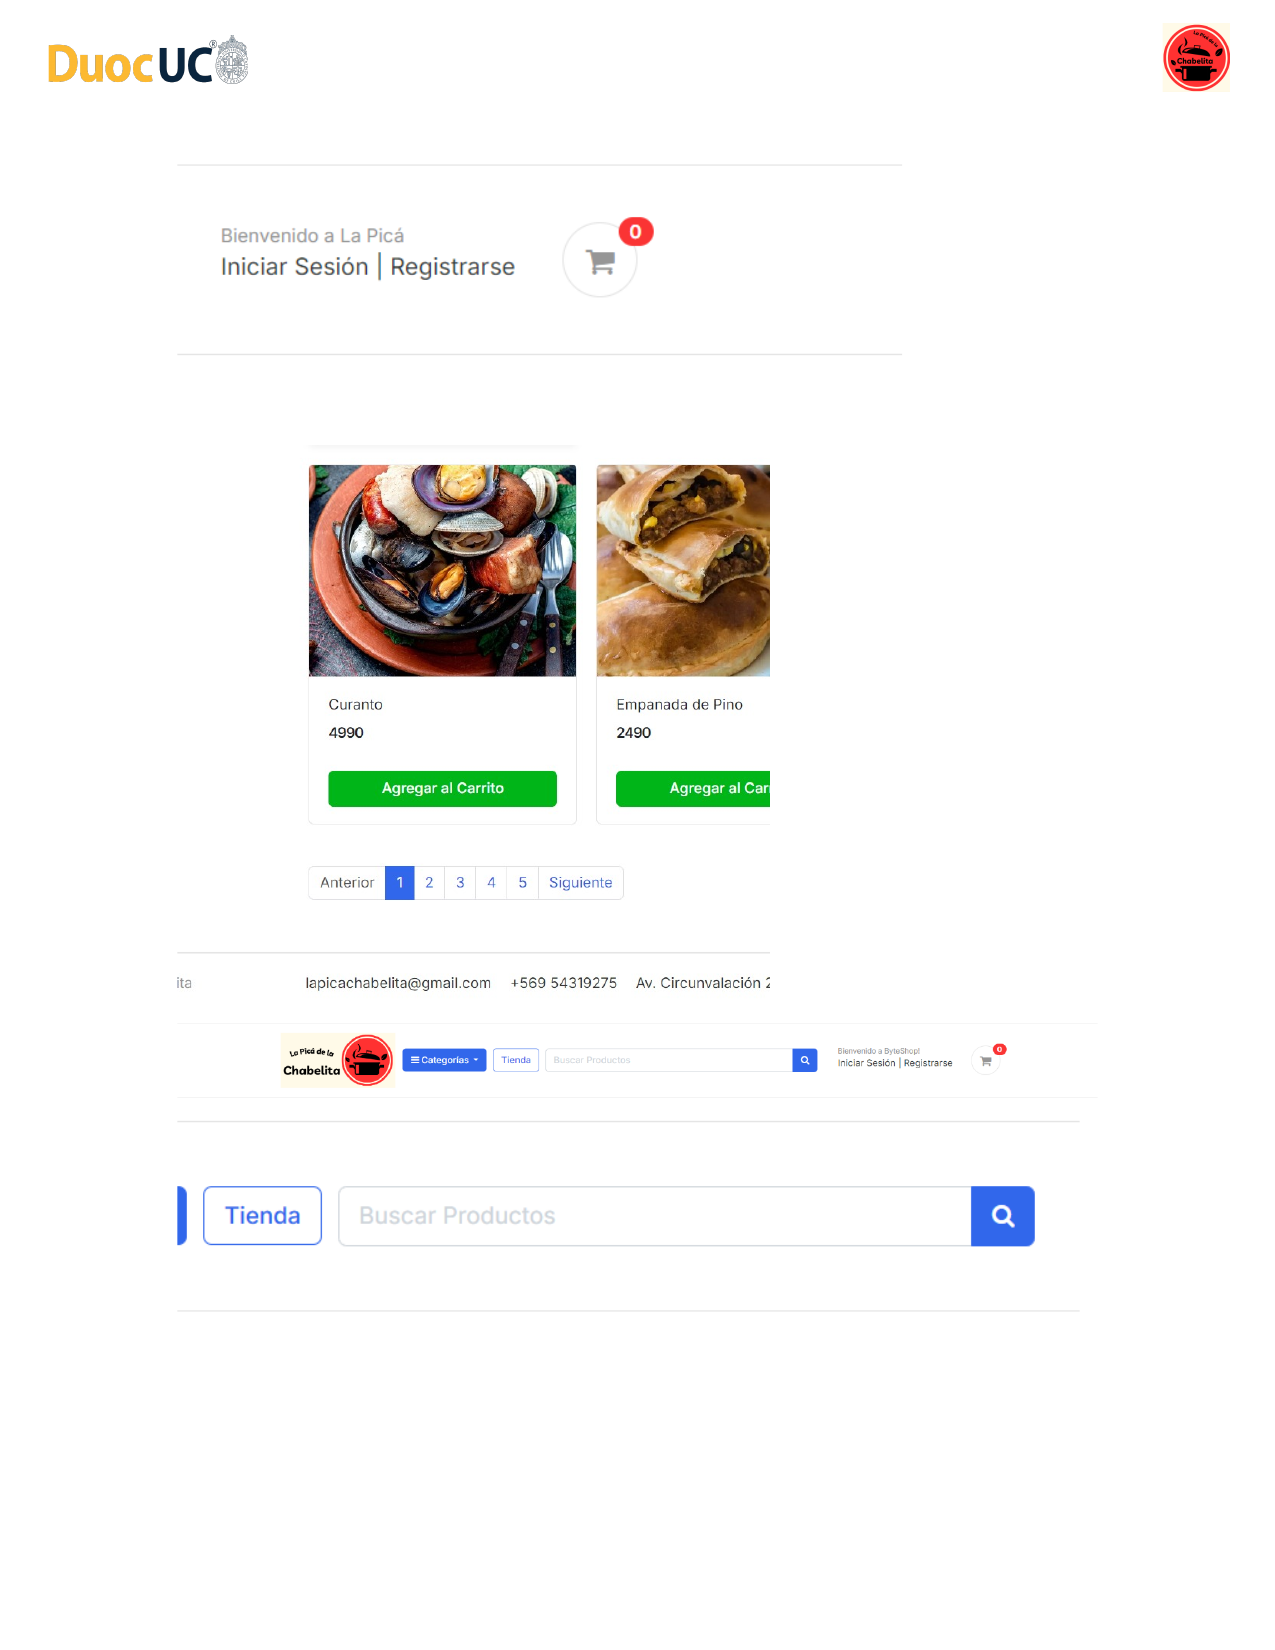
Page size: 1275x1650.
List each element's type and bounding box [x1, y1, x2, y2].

picture [177, 147, 903, 443]
picture [177, 445, 770, 1013]
picture [1162, 23, 1230, 92]
picture [48, 35, 248, 84]
picture [177, 1015, 1098, 1104]
picture [177, 1106, 1080, 1333]
